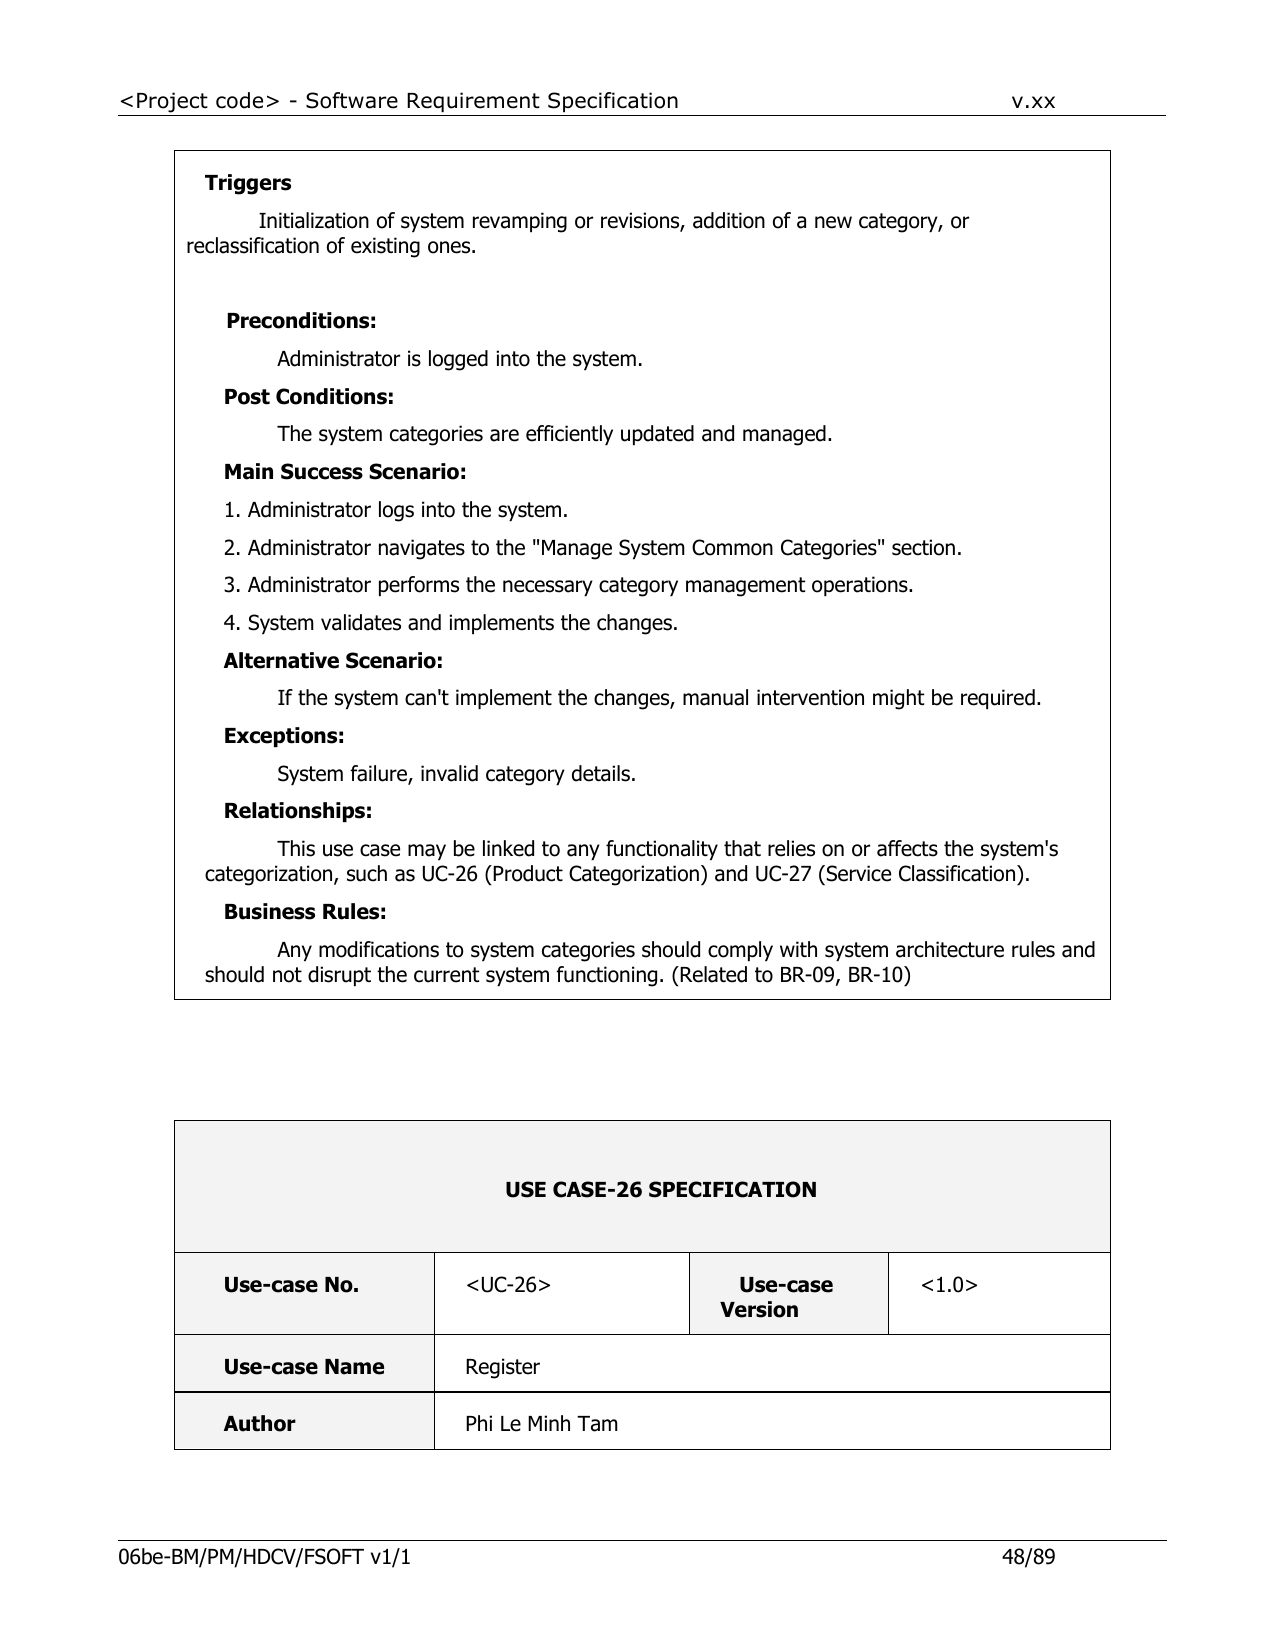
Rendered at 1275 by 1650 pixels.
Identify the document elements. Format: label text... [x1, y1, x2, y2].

table_cell <UC-26> [435, 1253, 689, 1334]
table_header USE CASE-26 SPECIFICATION [175, 1121, 1110, 1252]
table_cell Author [175, 1393, 434, 1448]
table_cell Use-case Version [690, 1253, 888, 1334]
table_cell Phi Le Minh Tam [435, 1393, 1110, 1448]
table_cell Use-case Name [175, 1335, 434, 1391]
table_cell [175, 151, 1110, 999]
table_cell <1.0> [889, 1253, 1110, 1334]
table_cell Use-case No. [175, 1253, 434, 1334]
table_cell Register [435, 1335, 1110, 1391]
